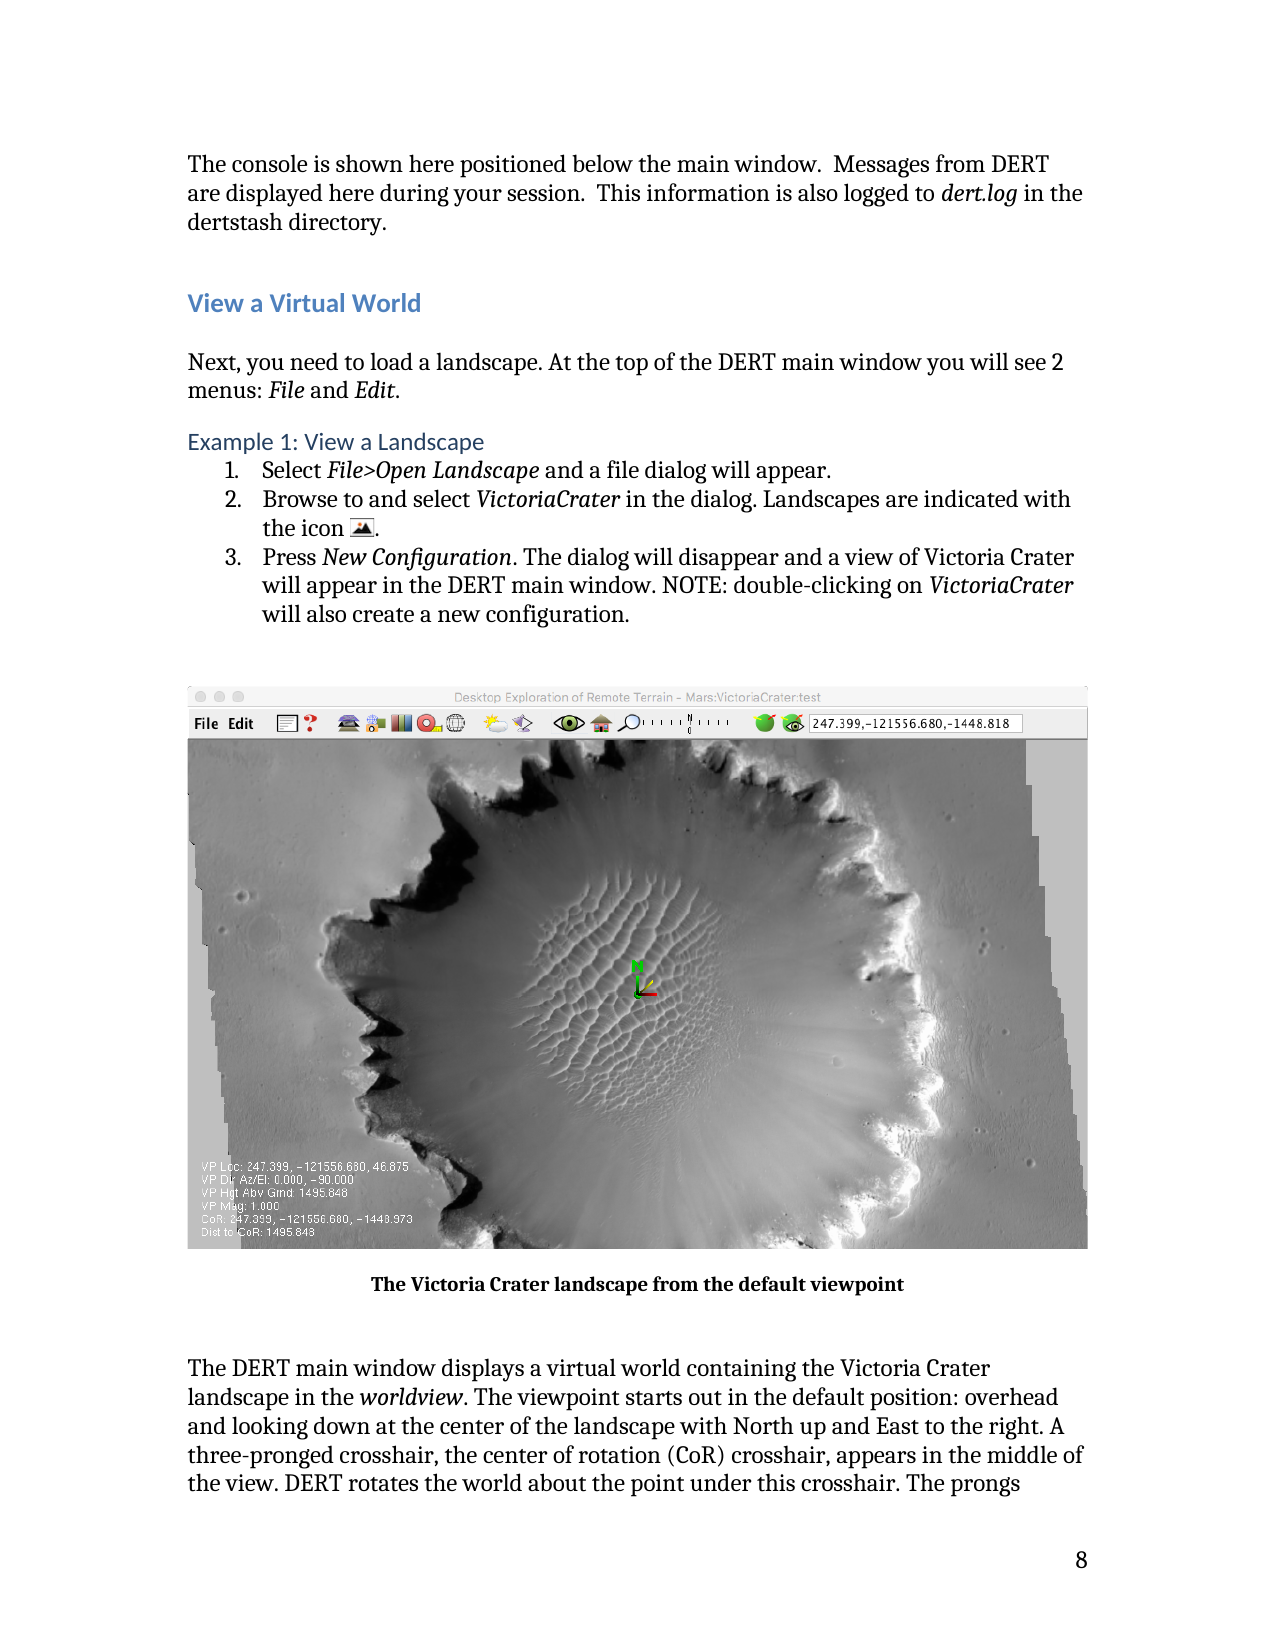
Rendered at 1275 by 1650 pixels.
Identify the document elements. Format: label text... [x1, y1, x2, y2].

text The console is shown here positioned below the main window. Messages from DERT are displayed here during your session. This information is also logged to dert.log in the dertstash directory. [187, 150, 1087, 236]
picture [350, 518, 375, 537]
text Next, you need to load a landscape. At the top of the DERT main window you will see 2 menus: File and Edit. [187, 348, 1087, 405]
list Browse to and select VictoriaCrater in the dialog. Landscapes are indicated with the icon . [225, 485, 1087, 543]
list Press New Configuration. The dialog will disappear and a view of Victoria Crater will appear in the DERT main window. NOTE: double-clicking on VictoriaCrater will also create a new configuration. [225, 543, 1087, 629]
subtitle Example 1: View a Landscape [187, 426, 1087, 456]
list Select File>Open Landscape and a file dialog will appear. [225, 456, 1087, 485]
text The Victoria Crater landscape from the default viewpoint [187, 1273, 1087, 1297]
picture [187, 686, 1088, 1249]
subtitle View a Virtual World [187, 286, 1087, 319]
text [187, 1354, 1087, 1498]
